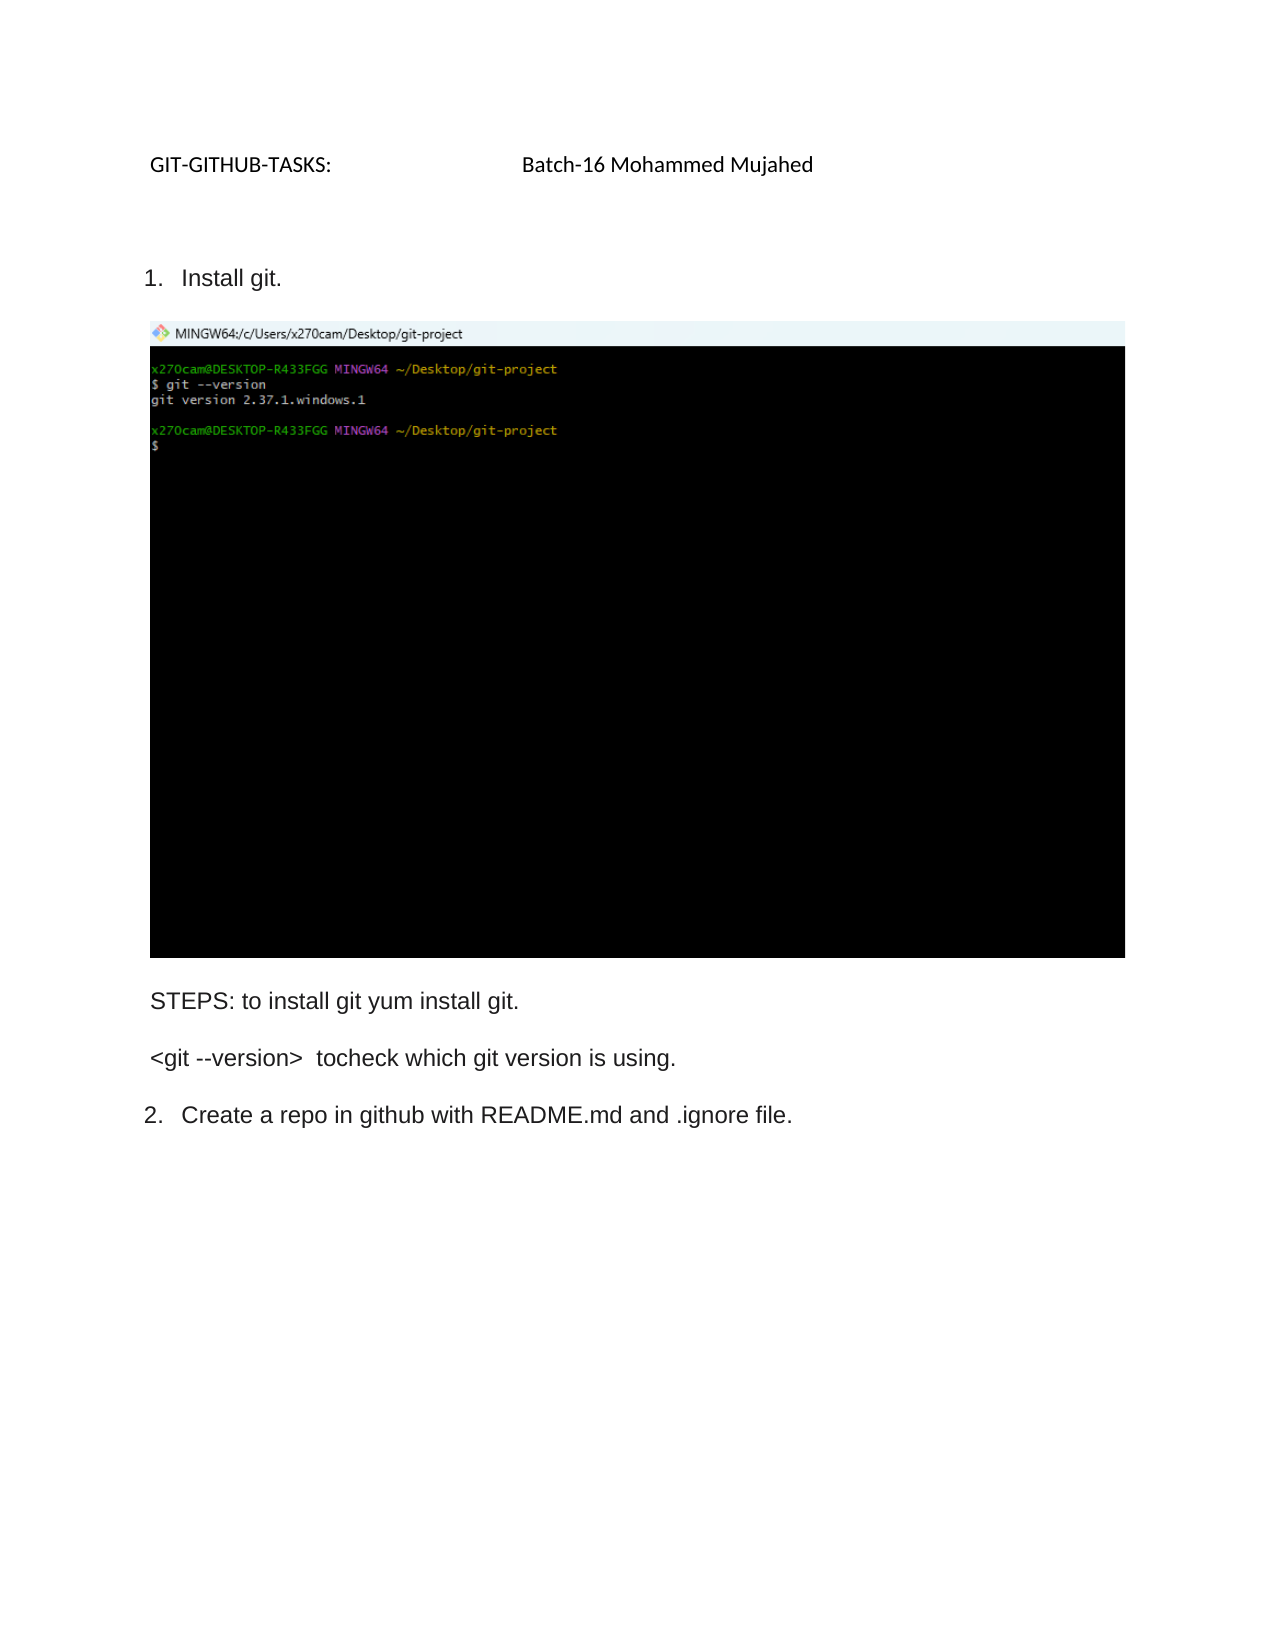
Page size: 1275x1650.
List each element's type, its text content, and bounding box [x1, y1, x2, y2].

picture [150, 321, 1125, 958]
text <git --version> tocheck which git version is using. [150, 1044, 1125, 1071]
list Create a repo in github with README.md and .ignore file. [144, 1101, 1125, 1128]
list Install git. [144, 264, 1125, 292]
text GIT-GITHUB-TASKS: Batch-16 Mohammed Mujahed [150, 150, 1125, 178]
text STEPS: to install git yum install git. [150, 987, 1125, 1015]
